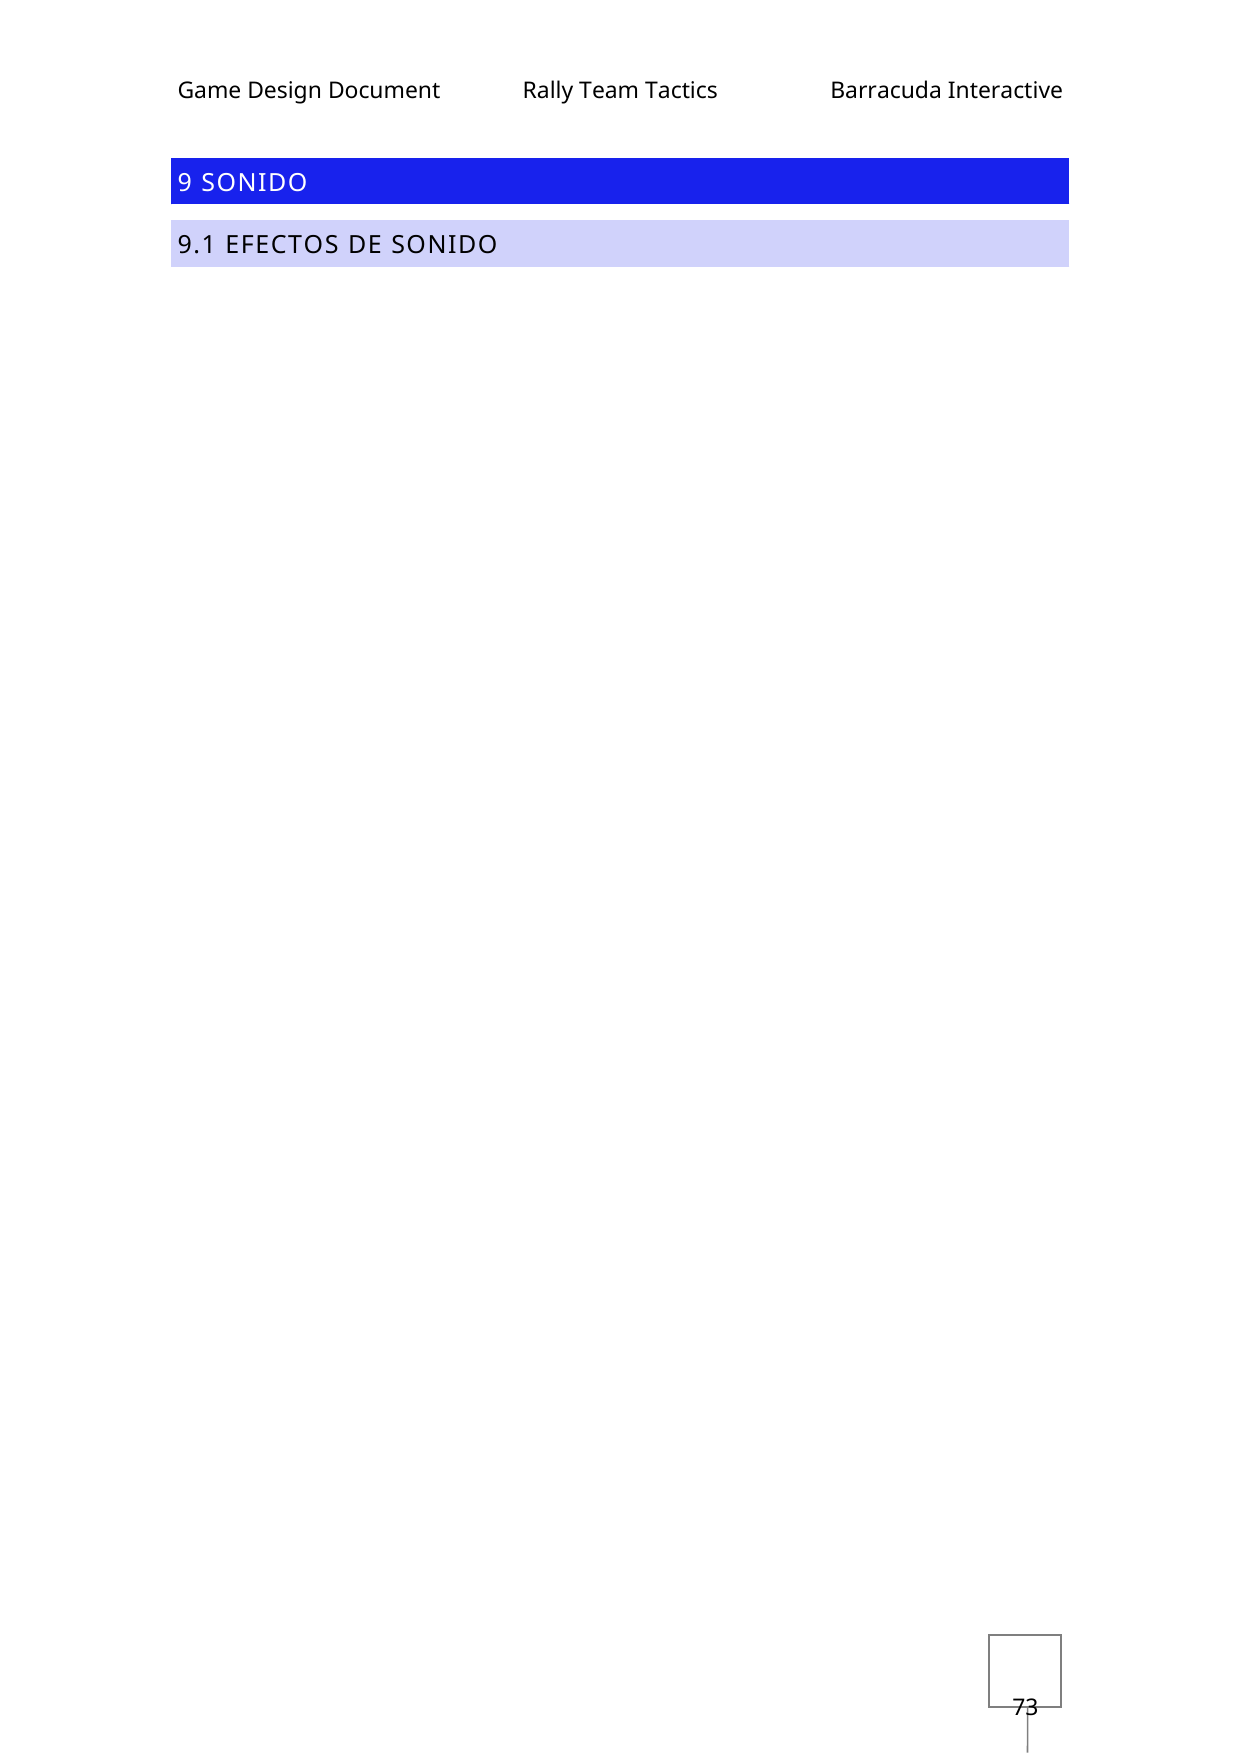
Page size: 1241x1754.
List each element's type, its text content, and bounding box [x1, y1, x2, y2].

subtitle 9 Sonido [177, 164, 1063, 198]
subtitle 9.1 Efectos de sonido [177, 226, 1063, 260]
